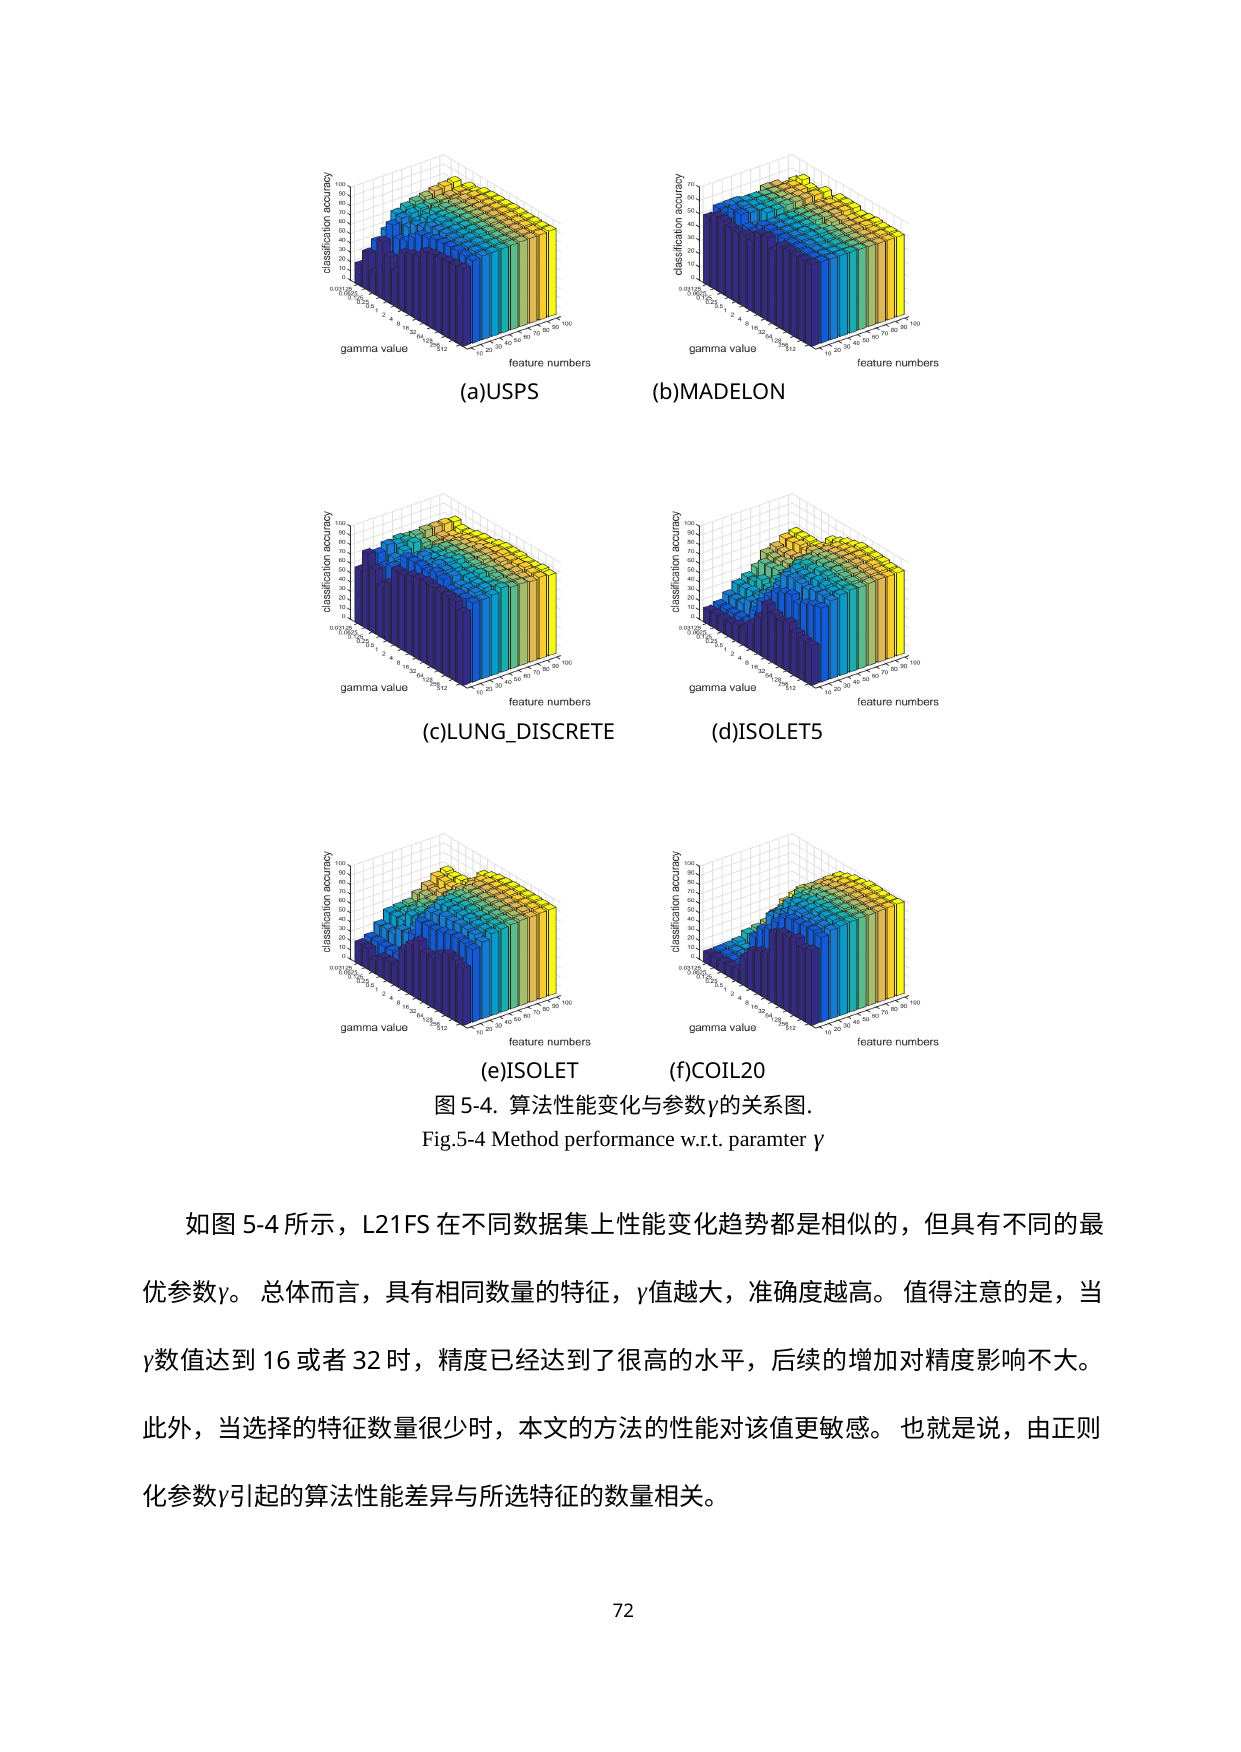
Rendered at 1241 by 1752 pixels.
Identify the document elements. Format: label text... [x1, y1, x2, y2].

text 如图5-4所示，L21FS在不同数据集上性能变化趋势都是相似的，但具有不同的最优参数。 总体而言，具有相同数量的特征，值越大，准确度越高。 值得注意的是，当数值达到16或者32时，精度已经达到了很高的水平，后续的增加对精度影响不大。 此外，当选择的特征数量很少时，本文的方法的性能对该值更敏感。 也就是说，由正则化参数引起的算法性能差异与所选特征的数量相关。 [142, 1189, 1104, 1529]
text Fig.5-4 Method performance w.r.t. paramter [142, 1121, 1104, 1155]
text 图5-4. 算法性能变化与参数的关系图. [142, 1087, 1104, 1121]
text (a)USPS (b)MADELON [142, 374, 1104, 408]
text (c)LUNG_DISCRETE (d)ISOLET5 [142, 714, 1104, 748]
text (e)ISOLET (f)COIL20 [142, 1053, 1104, 1087]
